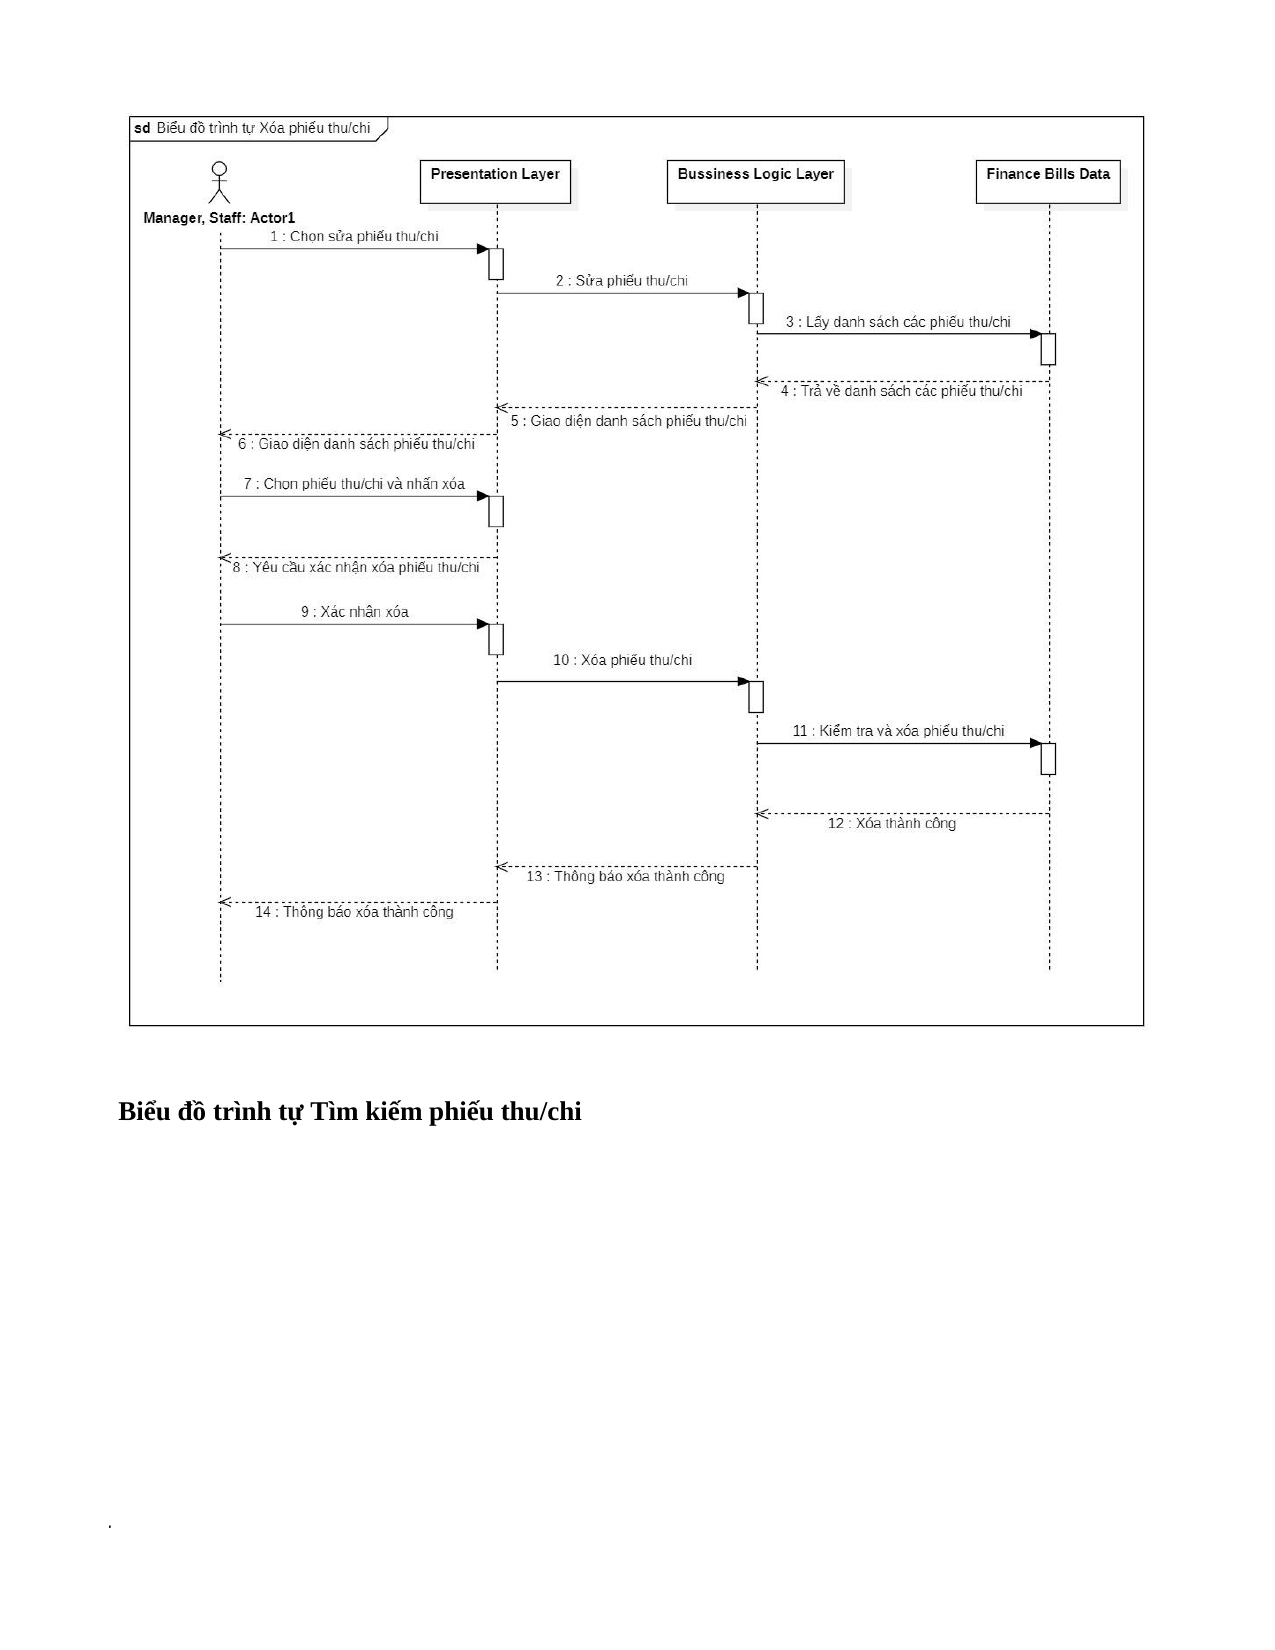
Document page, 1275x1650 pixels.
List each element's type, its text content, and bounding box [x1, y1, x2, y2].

text Biểu đồ trình tự Tìm kiếm phiếu thu/chi [118, 1096, 1186, 1127]
picture [118, 105, 1187, 1069]
